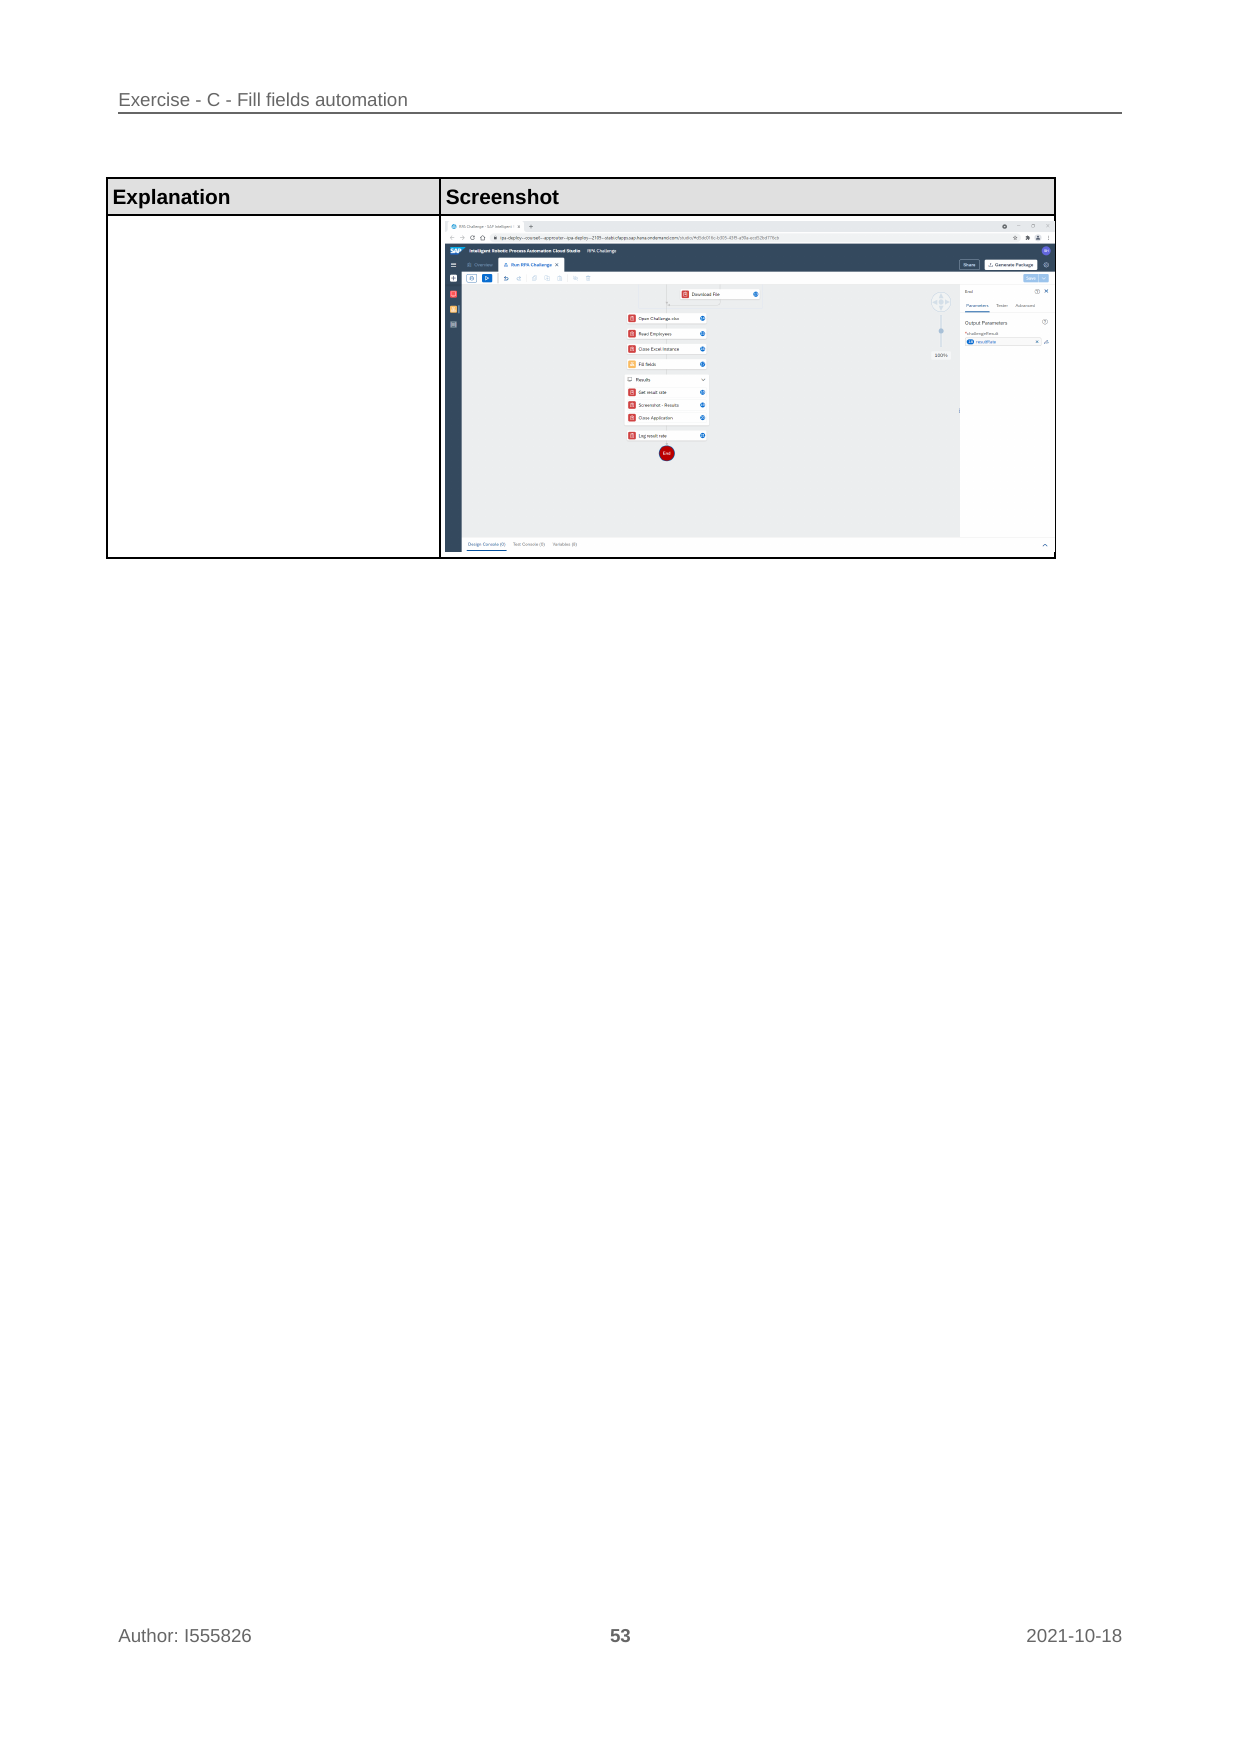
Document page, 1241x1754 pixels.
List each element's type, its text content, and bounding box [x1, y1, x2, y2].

table_cell [441, 216, 1054, 557]
table_cell [108, 216, 439, 557]
picture [445, 221, 1055, 552]
table_header Screenshot [441, 179, 1054, 214]
table_header Explanation [108, 179, 439, 214]
